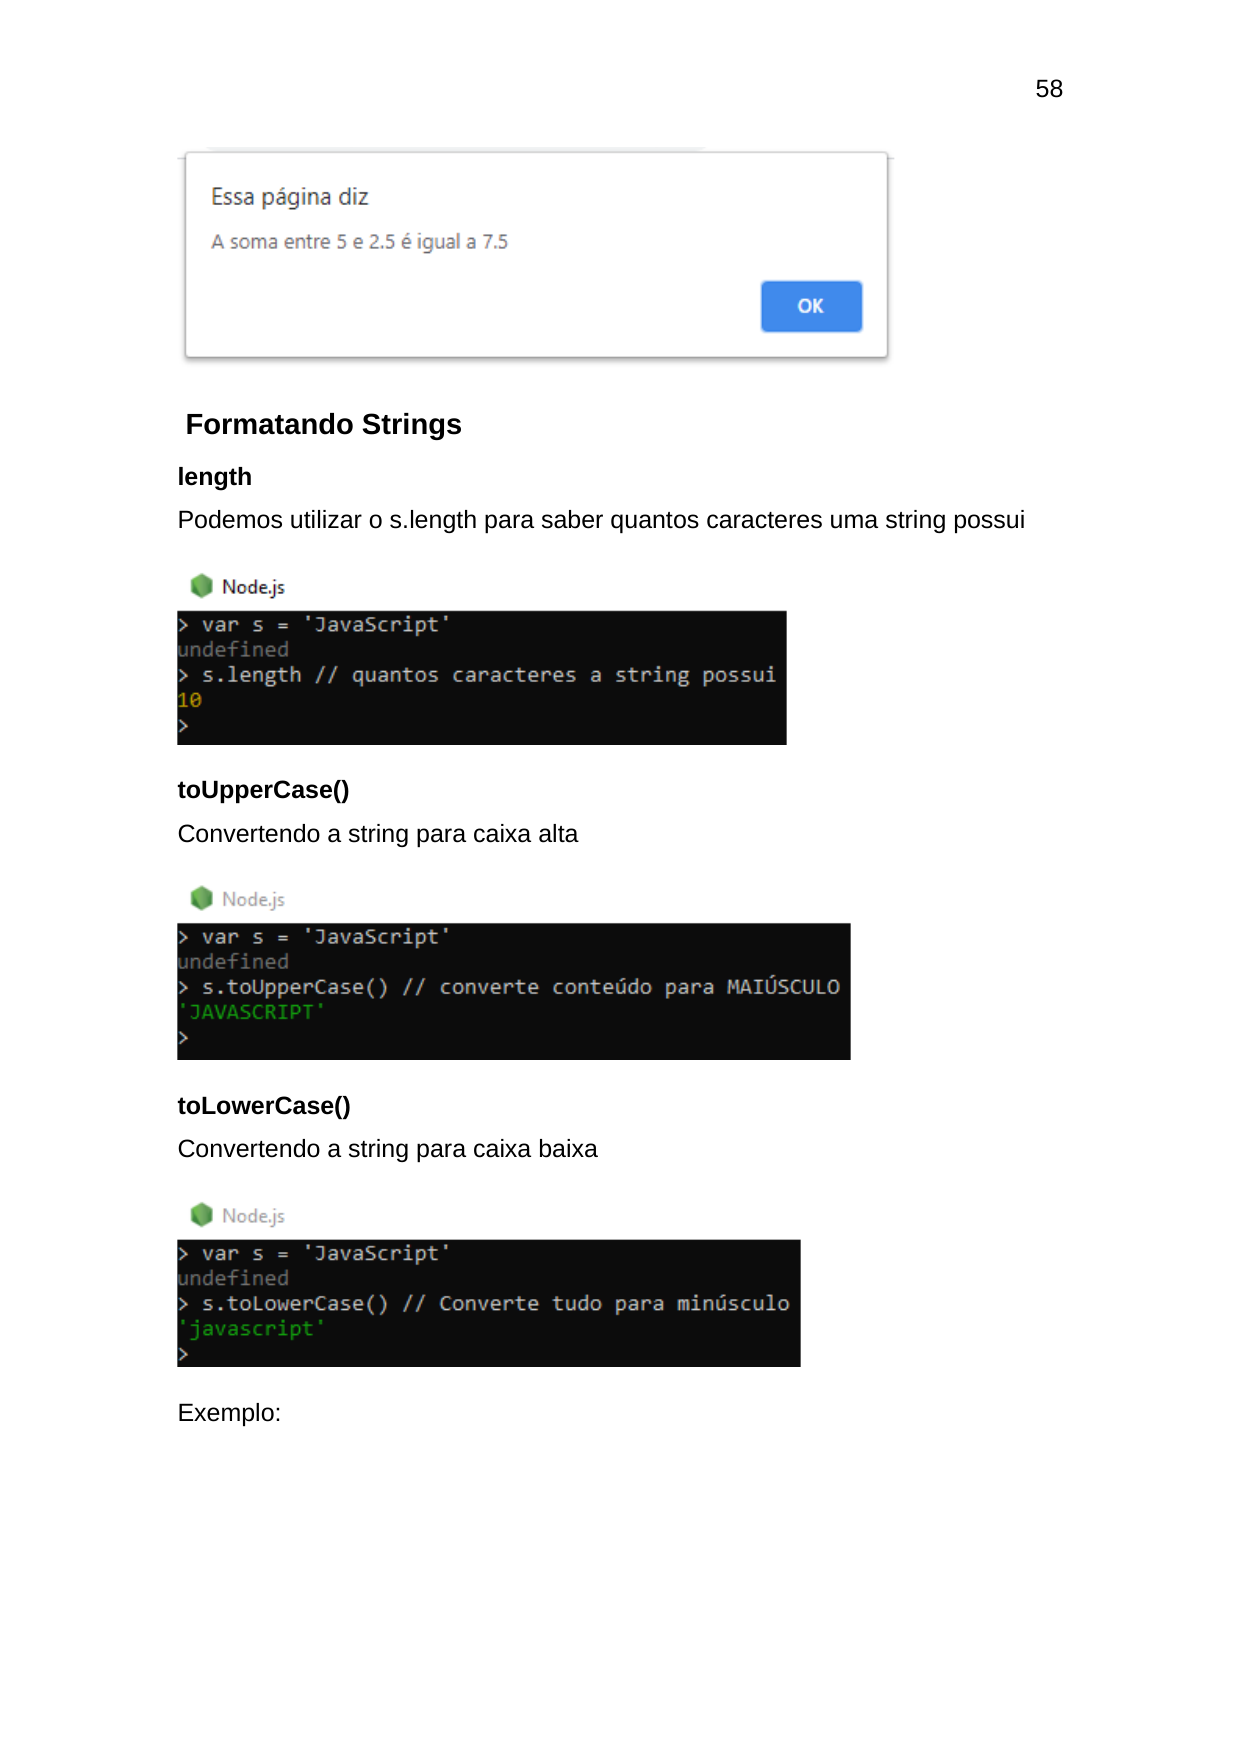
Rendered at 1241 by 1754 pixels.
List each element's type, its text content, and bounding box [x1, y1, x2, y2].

text Podemos utilizar o s.length para saber quantos caracteres uma string possui [177, 505, 1063, 534]
text Convertendo a string para caixa baixa [177, 1134, 1063, 1162]
subtitle toUpperCase() [177, 775, 1063, 804]
subtitle Formatando Strings [177, 407, 1063, 441]
subtitle length [177, 462, 1063, 491]
text Convertendo a string para caixa alta [177, 818, 1063, 847]
text Exemplo: [177, 1398, 1063, 1427]
subtitle toLowerCase() [177, 1091, 1063, 1119]
